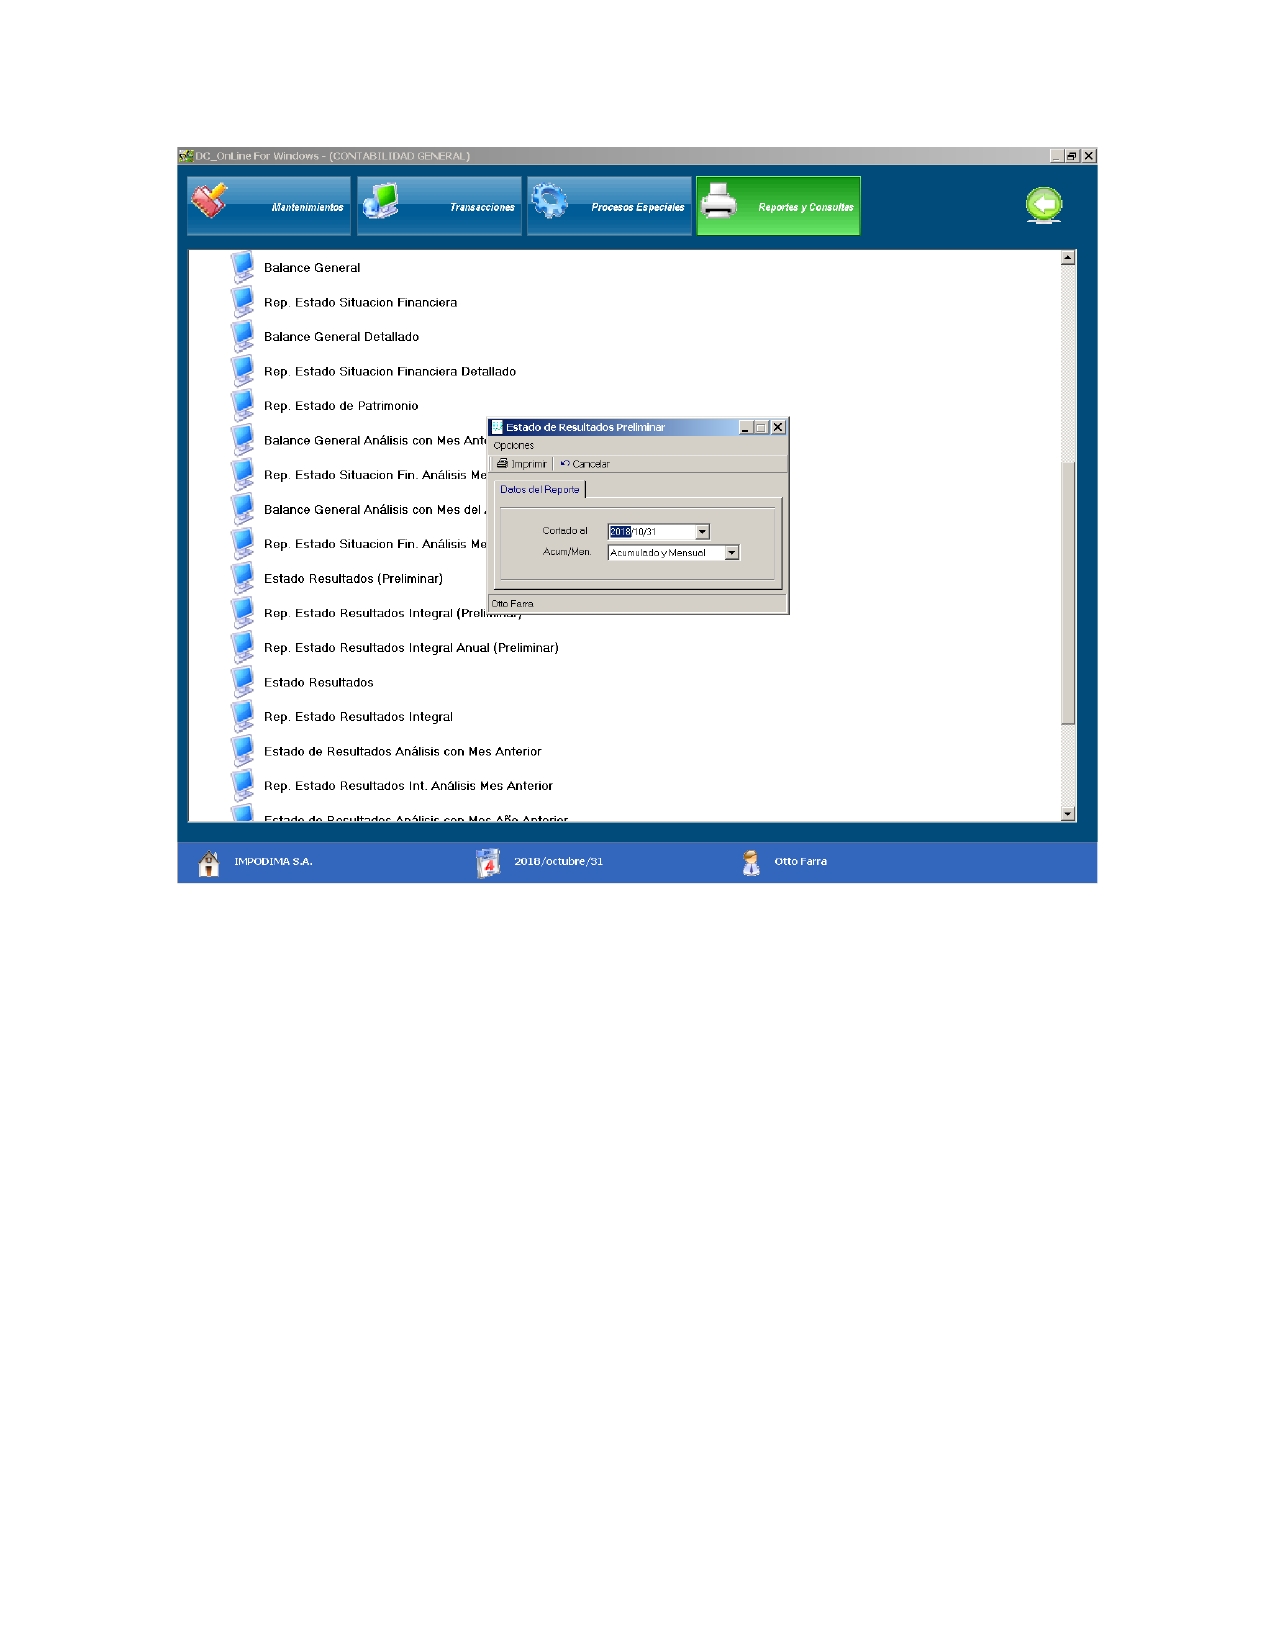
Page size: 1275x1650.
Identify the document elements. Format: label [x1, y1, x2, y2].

picture [177, 147, 1098, 884]
